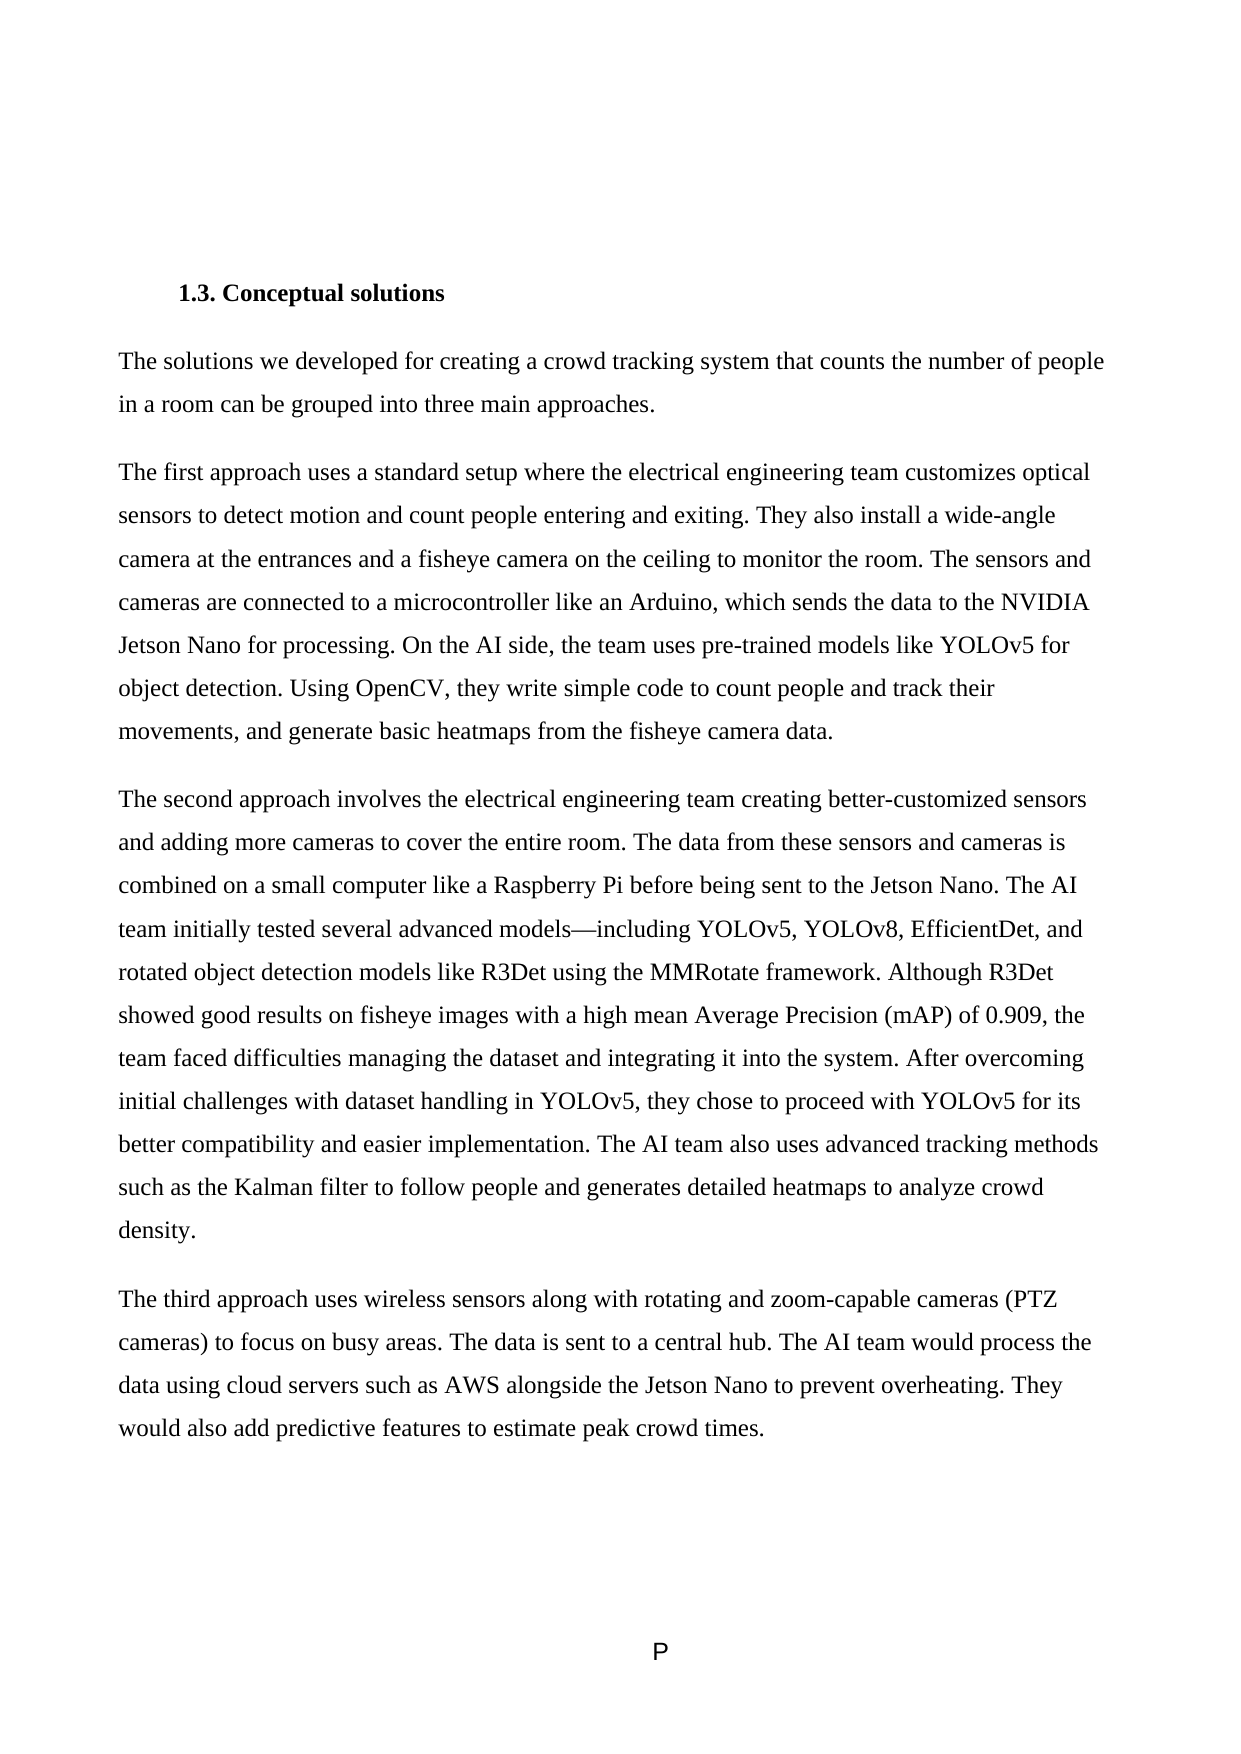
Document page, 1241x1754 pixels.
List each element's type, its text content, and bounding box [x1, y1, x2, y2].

subtitle 1.3. Conceptual solutions [118, 278, 1122, 307]
text The second approach involves the electrical engineering team creating better-customized sensors and adding more cameras to cover the entire room. The data from these sensors and cameras is combined on a small computer like a Raspberry Pi before being sent to the Jetson Nano. The AI team initially tested several advanced models—including YOLOv5, YOLOv8, EfficientDet, and rotated object detection models like R3Det using the MMRotate framework. Although R3Det showed good results on fisheye images with a high mean Average Precision (mAP) of 0.909, the team faced difficulties managing the dataset and integrating it into the system. After overcoming initial challenges with dataset handling in YOLOv5, they chose to proceed with YOLOv5 for its better compatibility and easier implementation. The AI team also uses advanced tracking methods such as the Kalman filter to follow people and generates detailed heatmaps to analyze crowd density. [118, 784, 1122, 1244]
text The first approach uses a standard setup where the electrical engineering team customizes optical sensors to detect motion and count people entering and exiting. They also install a wide-angle camera at the entrances and a fisheye camera on the ceiling to monitor the room. The sensors and cameras are connected to a microcontroller like an Arduino, which sends the data to the NVIDIA Jetson Nano for processing. On the AI side, the team uses pre-trained models like YOLOv5 for object detection. Using OpenCV, they write simple code to count people and track their movements, and generate basic heatmaps from the fisheye camera data. [118, 457, 1122, 745]
text The solutions we developed for creating a crowd tracking system that counts the number of people in a room can be grouped into three main approaches. [118, 346, 1122, 418]
text The third approach uses wireless sensors along with rotating and zoom-capable cameras (PTZ cameras) to focus on busy areas. The data is sent to a central hub. The AI team would process the data using cloud servers such as AWS alongside the Jetson Nano to prevent overheating. They would also add predictive features to estimate peak crowd times. [118, 1284, 1122, 1442]
